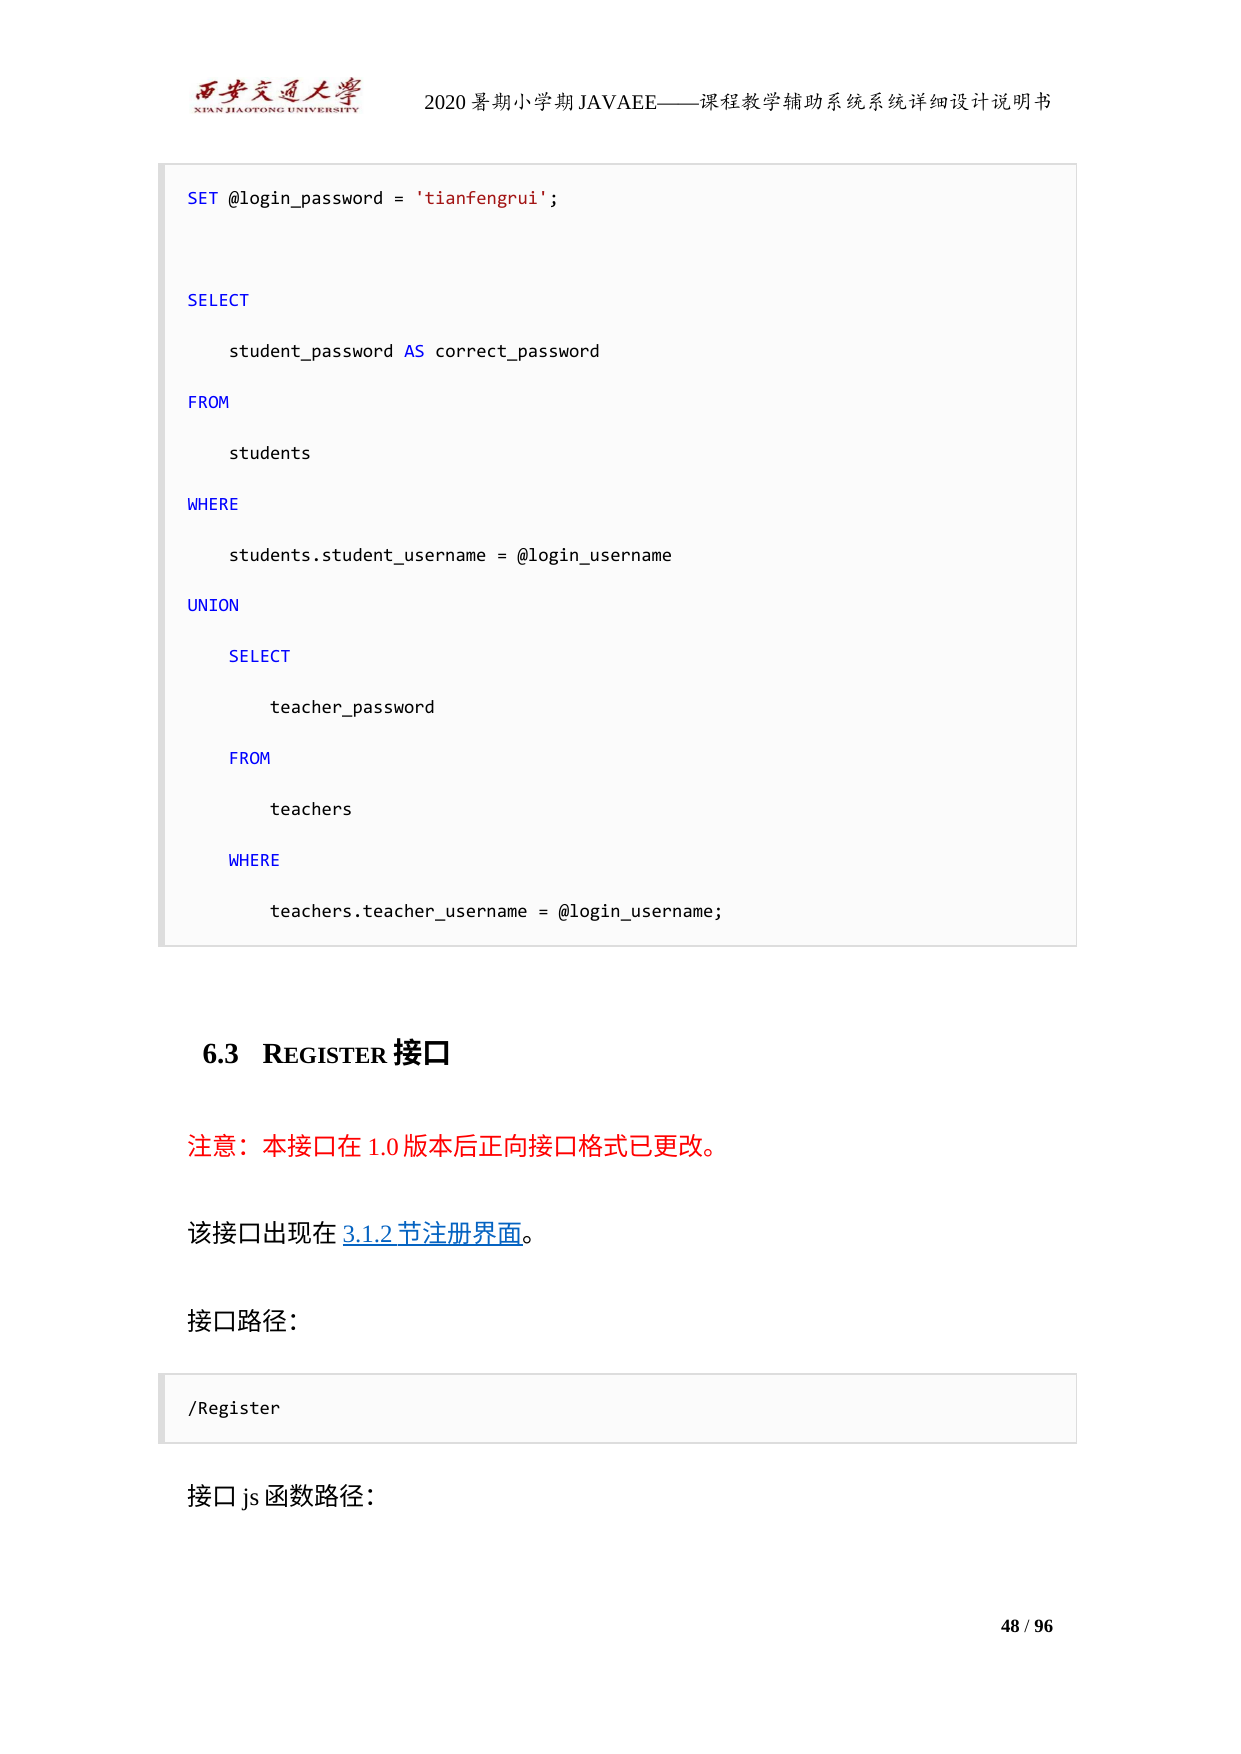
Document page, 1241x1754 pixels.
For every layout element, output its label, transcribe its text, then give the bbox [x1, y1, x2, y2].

text 该接口出现在3.1.2节注册界面。 [187, 1198, 1053, 1266]
text 接口路径： [187, 1286, 1053, 1353]
text FROM [165, 367, 1076, 418]
text teachers [165, 774, 1076, 825]
picture [189, 77, 364, 114]
text student_password AS correct_password [165, 316, 1076, 367]
text teacher_password [165, 672, 1076, 723]
subtitle Register接口 [202, 1017, 1053, 1085]
text UNION [165, 571, 1076, 621]
text students.student_username = @login_username [165, 519, 1076, 571]
text students [165, 418, 1076, 469]
text WHERE [165, 469, 1076, 519]
text SET @login_password = 'tianfengrui'; [165, 165, 1076, 214]
text /Register [165, 1375, 1076, 1442]
text WHERE [165, 825, 1076, 876]
text teachers.teacher_username = @login_username; [165, 876, 1076, 945]
text SELECT [165, 265, 1076, 316]
text 注意：本接口在1.0版本后正向接口格式已更改。 [187, 1110, 1053, 1178]
text 接口js函数路径： [187, 1461, 1053, 1528]
text SELECT [165, 621, 1076, 672]
text FROM [165, 723, 1076, 774]
